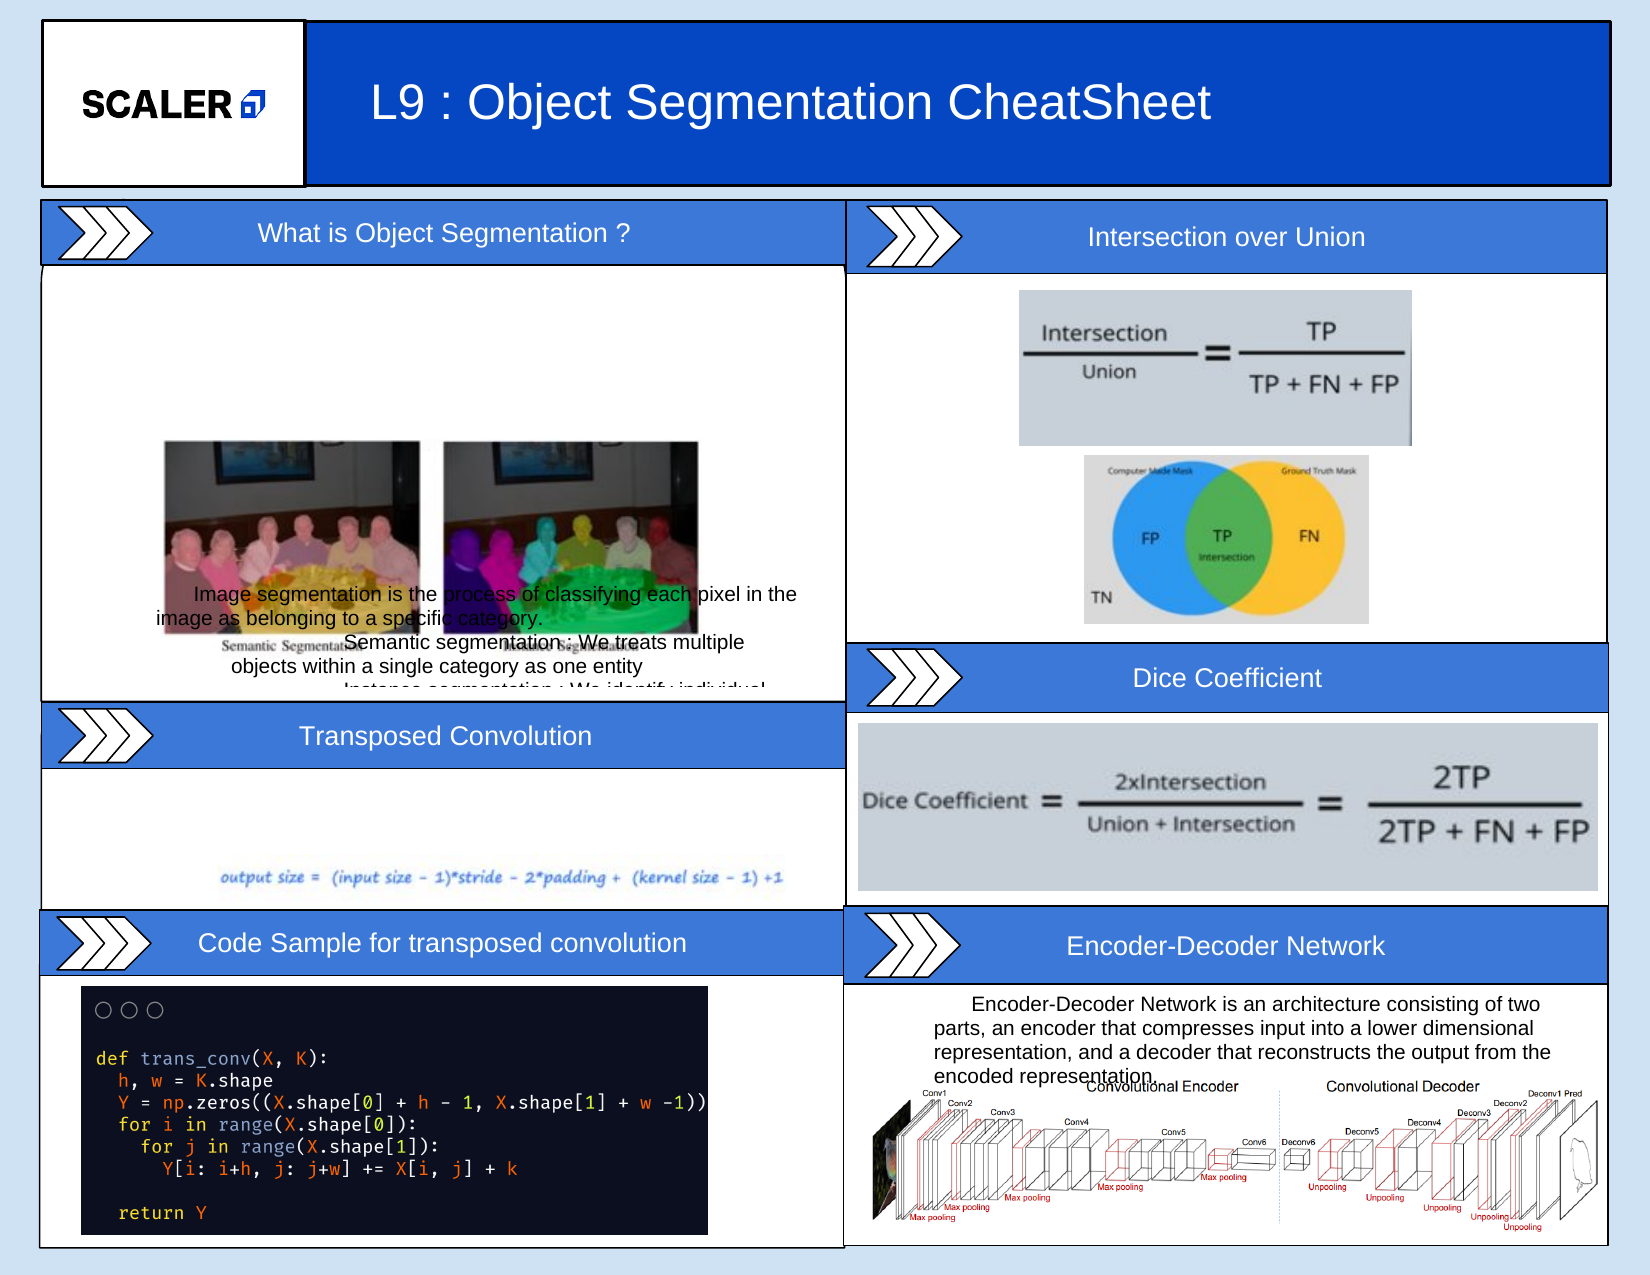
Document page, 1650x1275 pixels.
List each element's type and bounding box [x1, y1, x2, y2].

picture [81, 986, 708, 1235]
picture [858, 723, 1598, 891]
picture [161, 439, 705, 659]
picture [1019, 290, 1412, 446]
picture [44, 22, 303, 185]
picture [1084, 455, 1369, 624]
picture [218, 854, 796, 902]
picture [864, 1065, 1607, 1239]
picture [700, 591, 705, 600]
